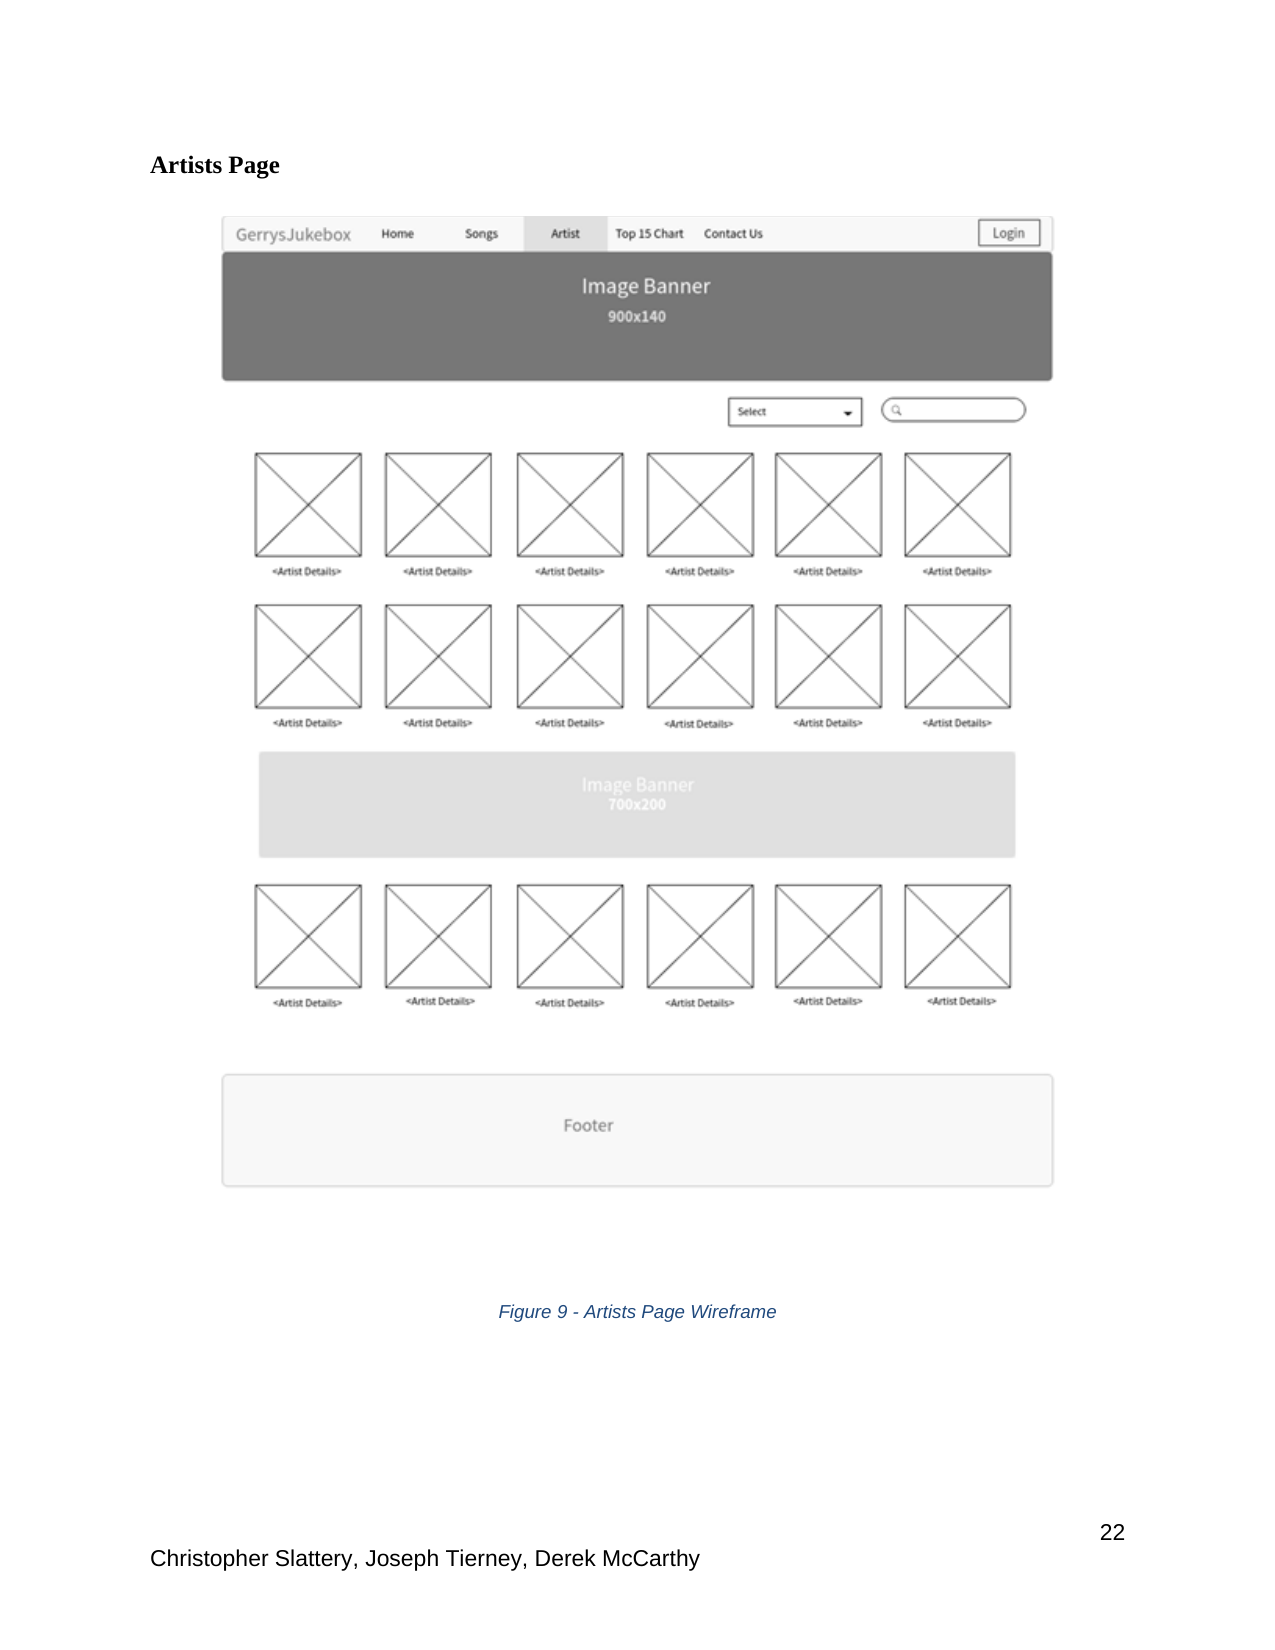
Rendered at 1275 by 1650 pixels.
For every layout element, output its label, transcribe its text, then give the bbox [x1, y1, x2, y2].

text Artists Page [150, 150, 1125, 179]
picture [167, 216, 1108, 1298]
